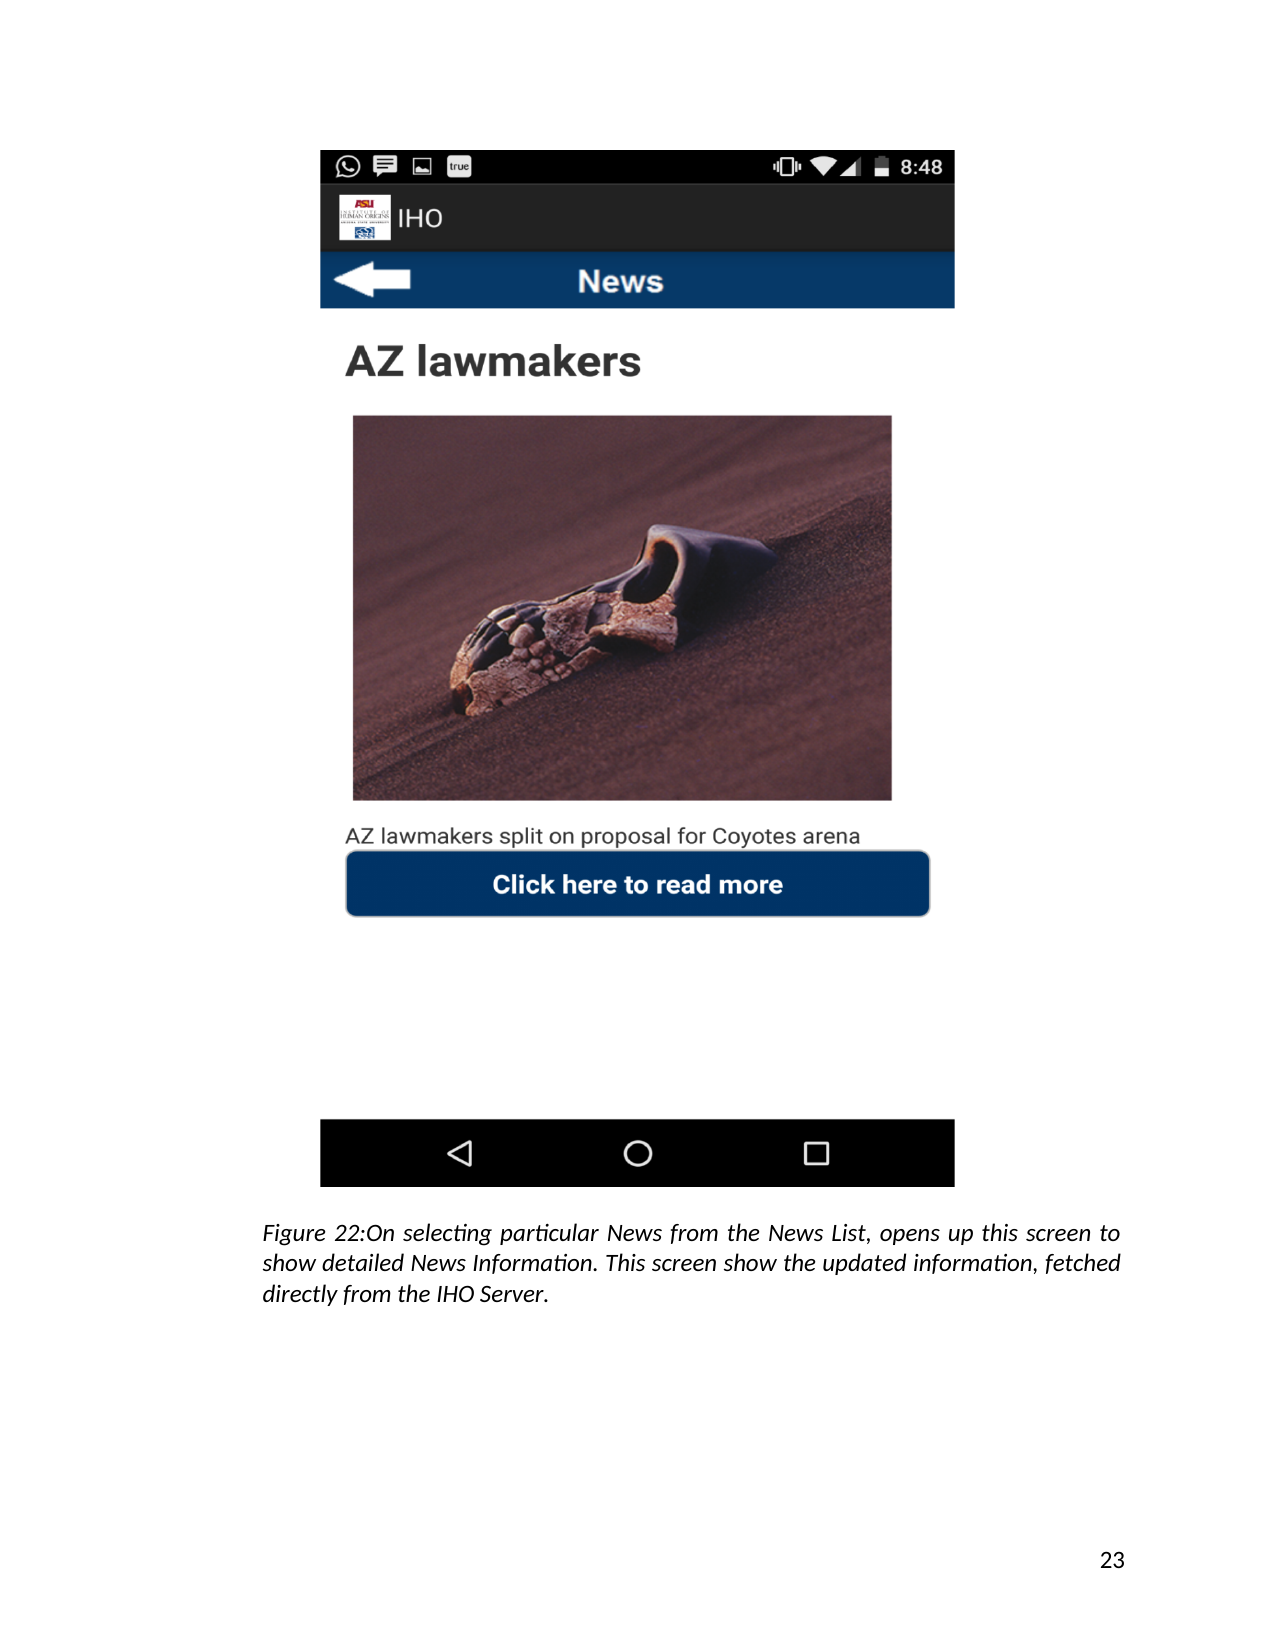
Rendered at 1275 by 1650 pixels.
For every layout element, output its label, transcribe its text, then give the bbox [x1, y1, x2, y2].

picture [320, 150, 955, 1187]
